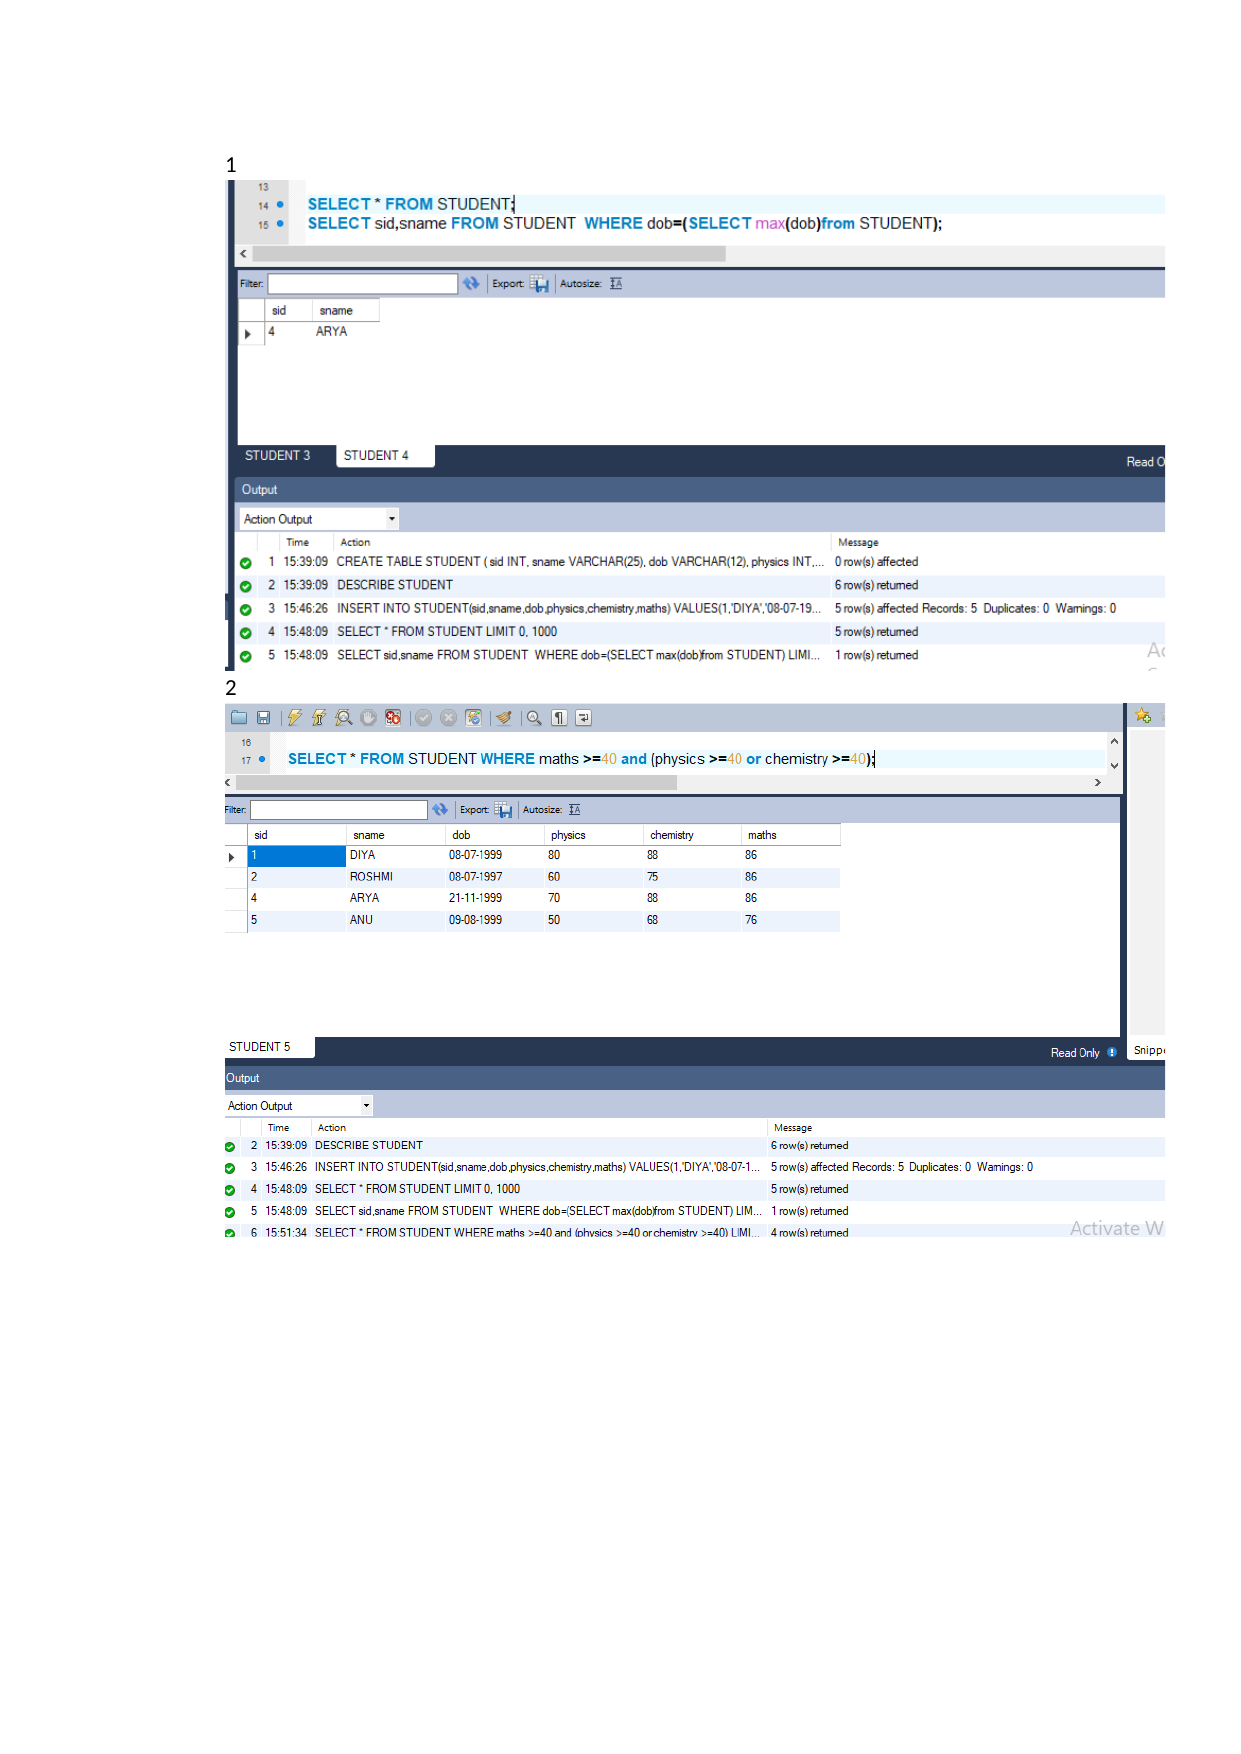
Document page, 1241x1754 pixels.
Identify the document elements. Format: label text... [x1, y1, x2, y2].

picture [225, 180, 1166, 671]
picture [225, 703, 1166, 1237]
list 2 [225, 673, 1090, 703]
list 1 [225, 150, 1090, 180]
